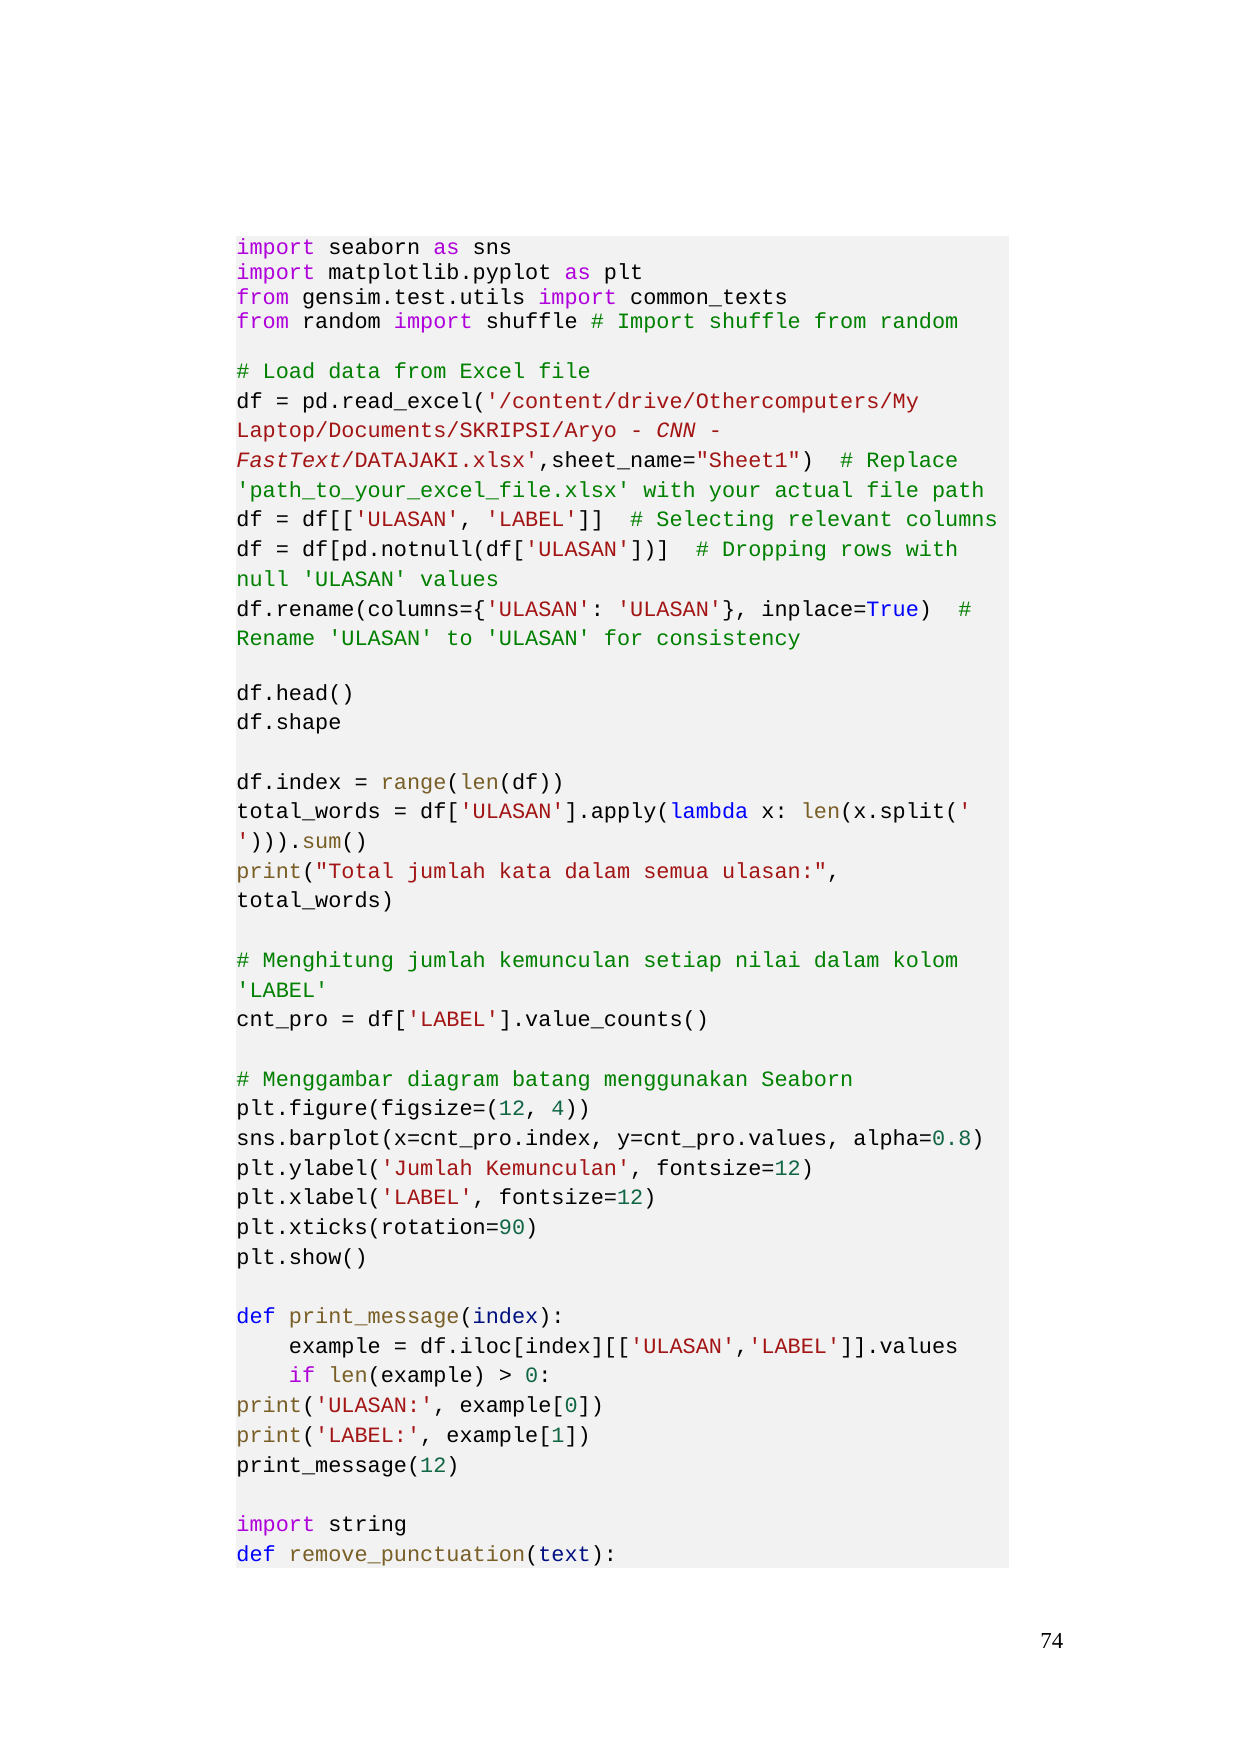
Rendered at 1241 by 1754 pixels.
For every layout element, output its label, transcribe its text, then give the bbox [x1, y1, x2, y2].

list df = df[['ULASAN', 'LABEL']] # Selecting relevant columns [236, 504, 1009, 533]
list print("Total jumlah kata dalam semua ulasan:", total_words) [236, 855, 1009, 914]
list def print_message(index): [236, 1300, 1009, 1330]
list import seaborn as sns [236, 236, 1009, 261]
list # Menggambar diagram batang menggunakan Seaborn [236, 1063, 1009, 1093]
list from gensim.test.utils import common_texts [236, 286, 1009, 311]
list print('ULASAN:', example[0]) [236, 1389, 1009, 1419]
list df.index = range(len(df)) [236, 766, 1009, 796]
list df.rename(columns={'ULASAN': 'ULASAN'}, inplace=True) # Rename 'ULASAN' to 'ULASAN' for consistency [236, 593, 1009, 652]
list example = df.iloc[index][['ULASAN','LABEL']].values [236, 1330, 1009, 1360]
list plt.figure(figsize=(12, 4)) [236, 1093, 1009, 1122]
list plt.ylabel('Jumlah Kemunculan', fontsize=12) [236, 1152, 1009, 1182]
list def remove_punctuation(text): [236, 1538, 1009, 1568]
list df = pd.read_excel('/content/drive/Othercomputers/My Laptop/Documents/SKRIPSI/Aryo - CNN - FastText/DATAJAKI.xlsx',sheet_name="Sheet1") # Replace 'path_to_your_excel_file.xlsx' with your actual file path [236, 385, 1009, 504]
list df.head() [236, 677, 1009, 707]
list import string [236, 1508, 1009, 1538]
list import matplotlib.pyplot as plt [236, 261, 1009, 286]
list if len(example) > 0: [236, 1360, 1009, 1389]
list from random import shuffle # Import shuffle from random [236, 311, 1009, 335]
list print('LABEL:', example[1]) [236, 1419, 1009, 1449]
list df.shape [236, 707, 1009, 736]
list plt.xlabel('LABEL', fontsize=12) [236, 1182, 1009, 1211]
list total_words = df['ULASAN'].apply(lambda x: len(x.split(' '))).sum() [236, 796, 1009, 855]
list # Menghitung jumlah kemunculan setiap nilai dalam kolom 'LABEL' [236, 944, 1009, 1003]
list print_message(12) [236, 1449, 1009, 1478]
list cnt_pro = df['LABEL'].value_counts() [236, 1003, 1009, 1033]
list plt.xticks(rotation=90) [236, 1211, 1009, 1241]
list plt.show() [236, 1241, 1009, 1271]
list sns.barplot(x=cnt_pro.index, y=cnt_pro.values, alpha=0.8) [236, 1122, 1009, 1152]
list # Load data from Excel file [236, 360, 1009, 385]
list df = df[pd.notnull(df['ULASAN'])] # Dropping rows with null 'ULASAN' values [236, 533, 1009, 593]
